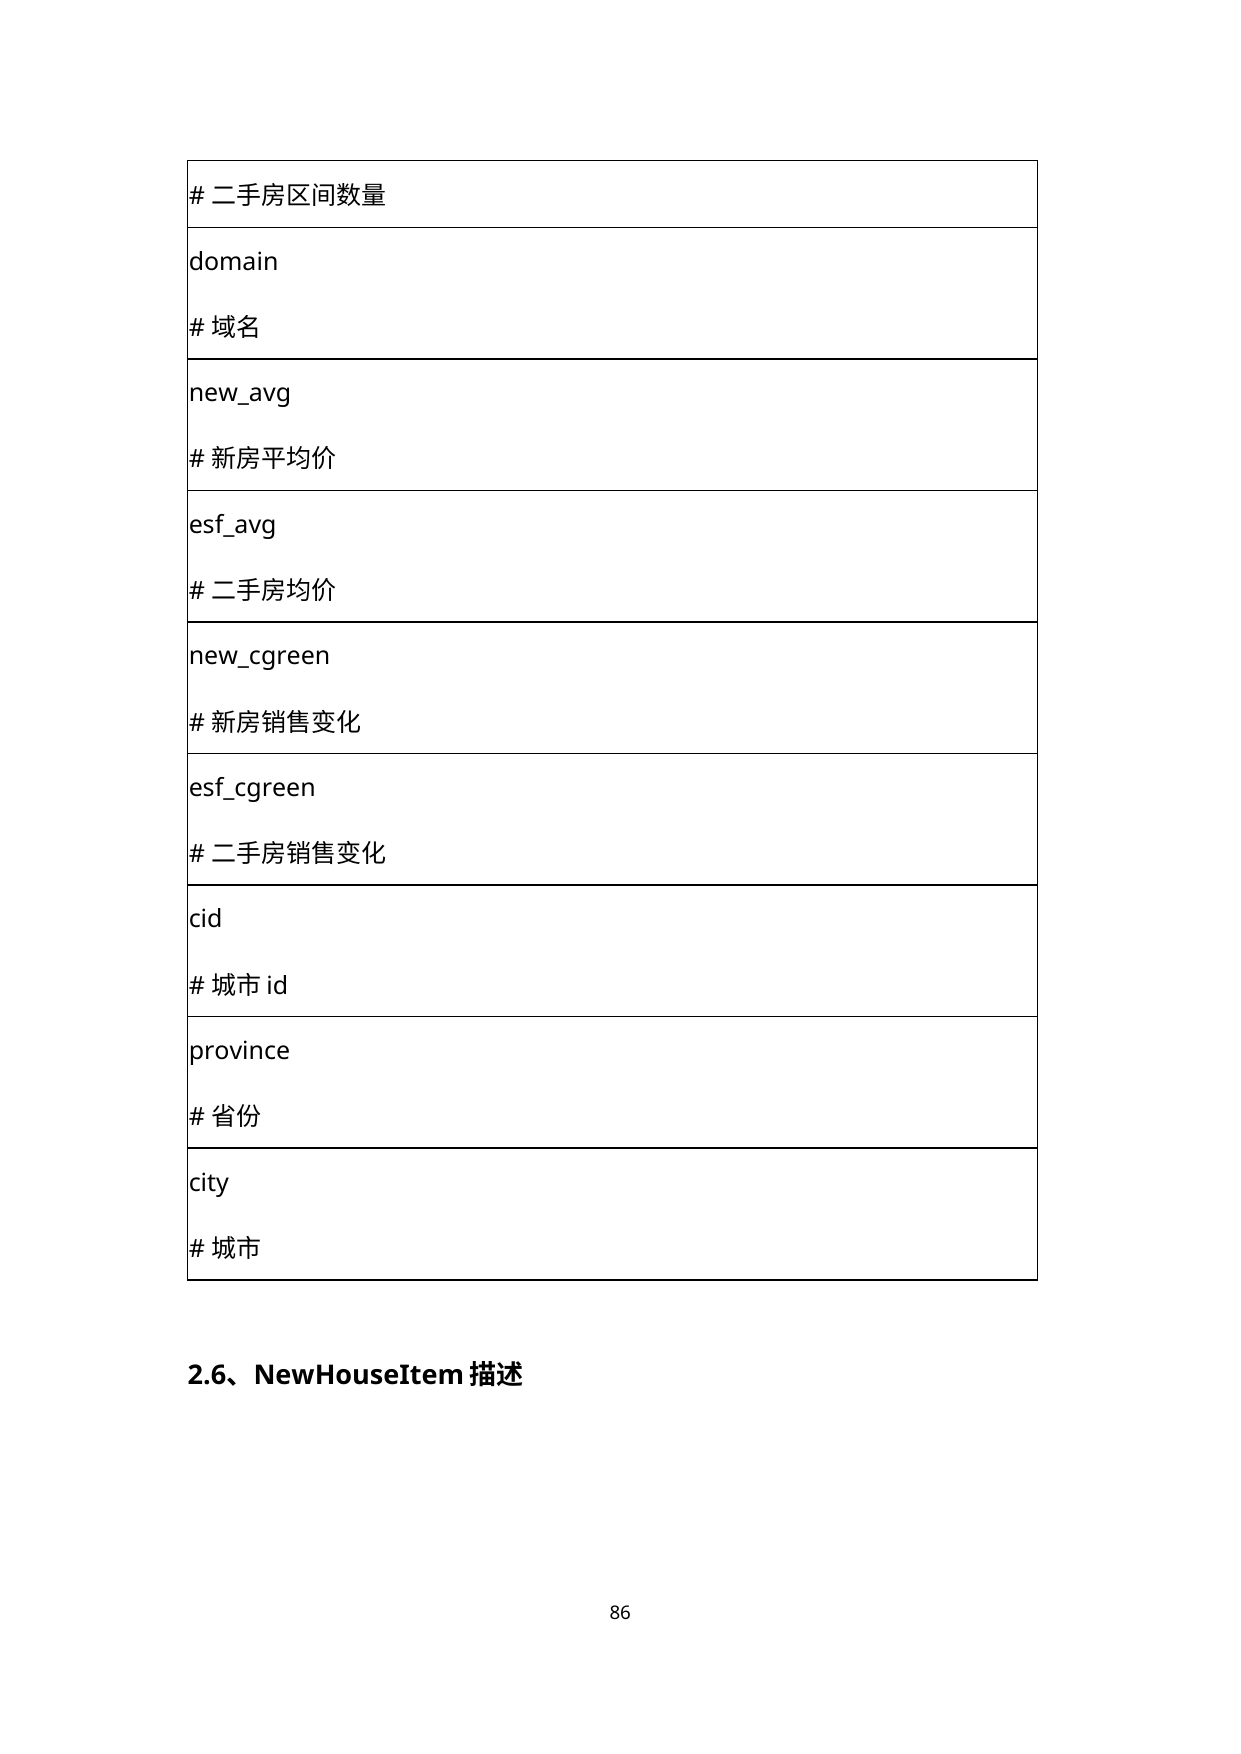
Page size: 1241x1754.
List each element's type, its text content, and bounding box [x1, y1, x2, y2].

table_cell city # 城市 [188, 1149, 1037, 1279]
table_cell province # 省份 [188, 1017, 1037, 1147]
table_cell domain # 域名 [188, 228, 1037, 358]
table_cell new_avg # 新房平均价 [188, 360, 1037, 489]
table_cell esf_cgreen # 二手房销售变化 [188, 754, 1037, 884]
table_cell new_cgreen # 新房销售变化 [188, 623, 1037, 753]
text 2.6、NewHouseItem描述 [187, 1340, 1053, 1405]
table_cell esf_avg # 二手房均价 [188, 491, 1037, 621]
table_cell cid # 城市id [188, 886, 1037, 1016]
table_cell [188, 161, 1037, 226]
